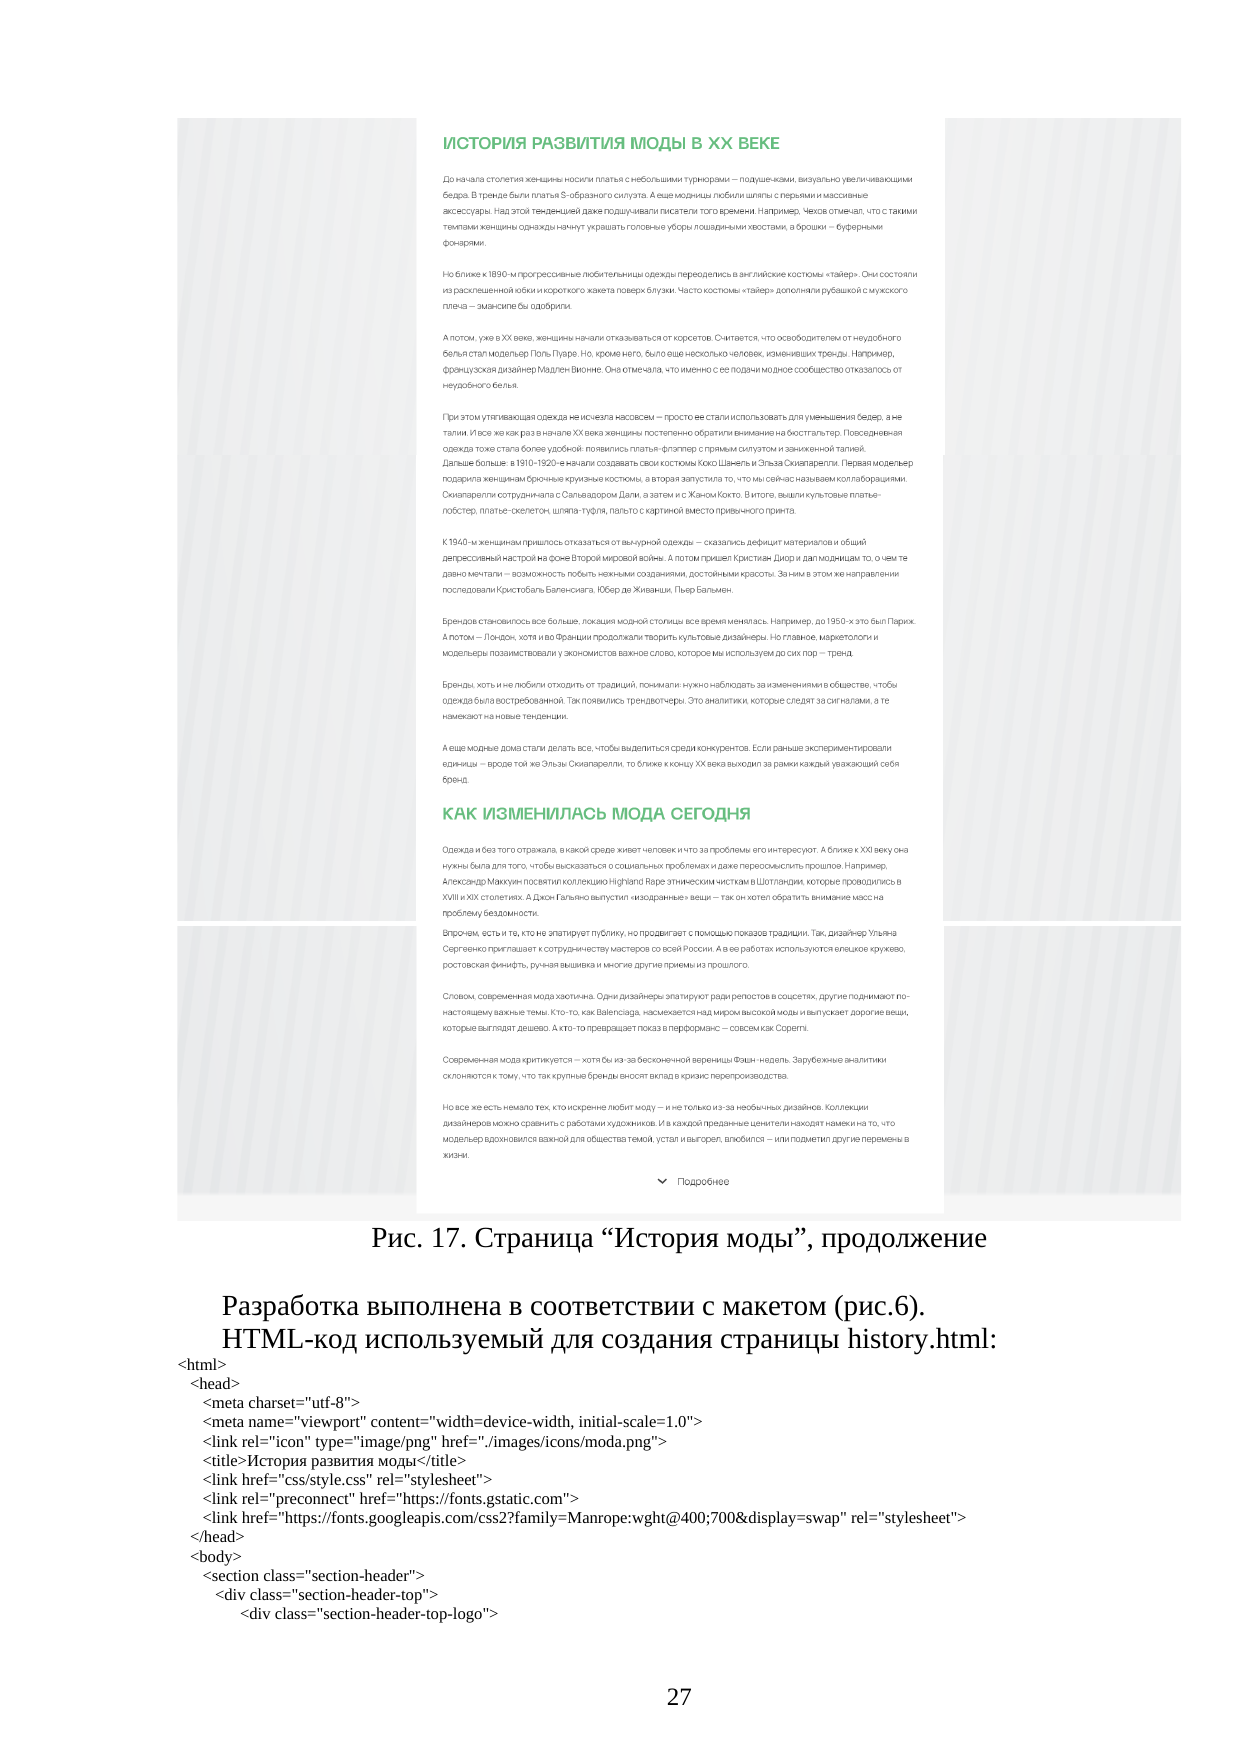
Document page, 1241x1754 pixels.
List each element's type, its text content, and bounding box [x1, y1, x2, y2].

text <meta charset="utf-8"> [177, 1393, 1181, 1412]
text <meta name="viewport" content="width=device-width, initial-scale=1.0"> [177, 1412, 1181, 1431]
text Рис. 17. Страница “История моды”, продолжение [177, 1221, 1181, 1254]
text <head> [177, 1374, 1181, 1393]
text <link href="css/style.css" rel="stylesheet"> [177, 1470, 1181, 1489]
text <body> [177, 1546, 1181, 1566]
text </head> [177, 1527, 1181, 1546]
text <div class="section-header-top"> [177, 1585, 1181, 1604]
text <section class="section-header"> [177, 1566, 1181, 1585]
text <div class="section-header-top-logo"> [177, 1604, 1181, 1623]
text <title>История развития моды</title> [177, 1451, 1181, 1470]
text Разработка выполнена в соответствии с макетом (рис.6). [177, 1288, 1181, 1321]
picture [177, 118, 1182, 921]
text <html> [177, 1355, 1181, 1374]
text <link rel="preconnect" href="https://fonts.gstatic.com"> [177, 1489, 1181, 1508]
picture [177, 926, 1182, 1221]
text <link rel="icon" type="image/png" href="./images/icons/moda.png"> [177, 1431, 1181, 1451]
text <link href="https://fonts.googleapis.com/css2?family=Manrope:wght@400;700&display=swap" rel="stylesheet"> [177, 1508, 1181, 1527]
text HTML-код используемый для создания страницы history.html: [177, 1321, 1181, 1355]
